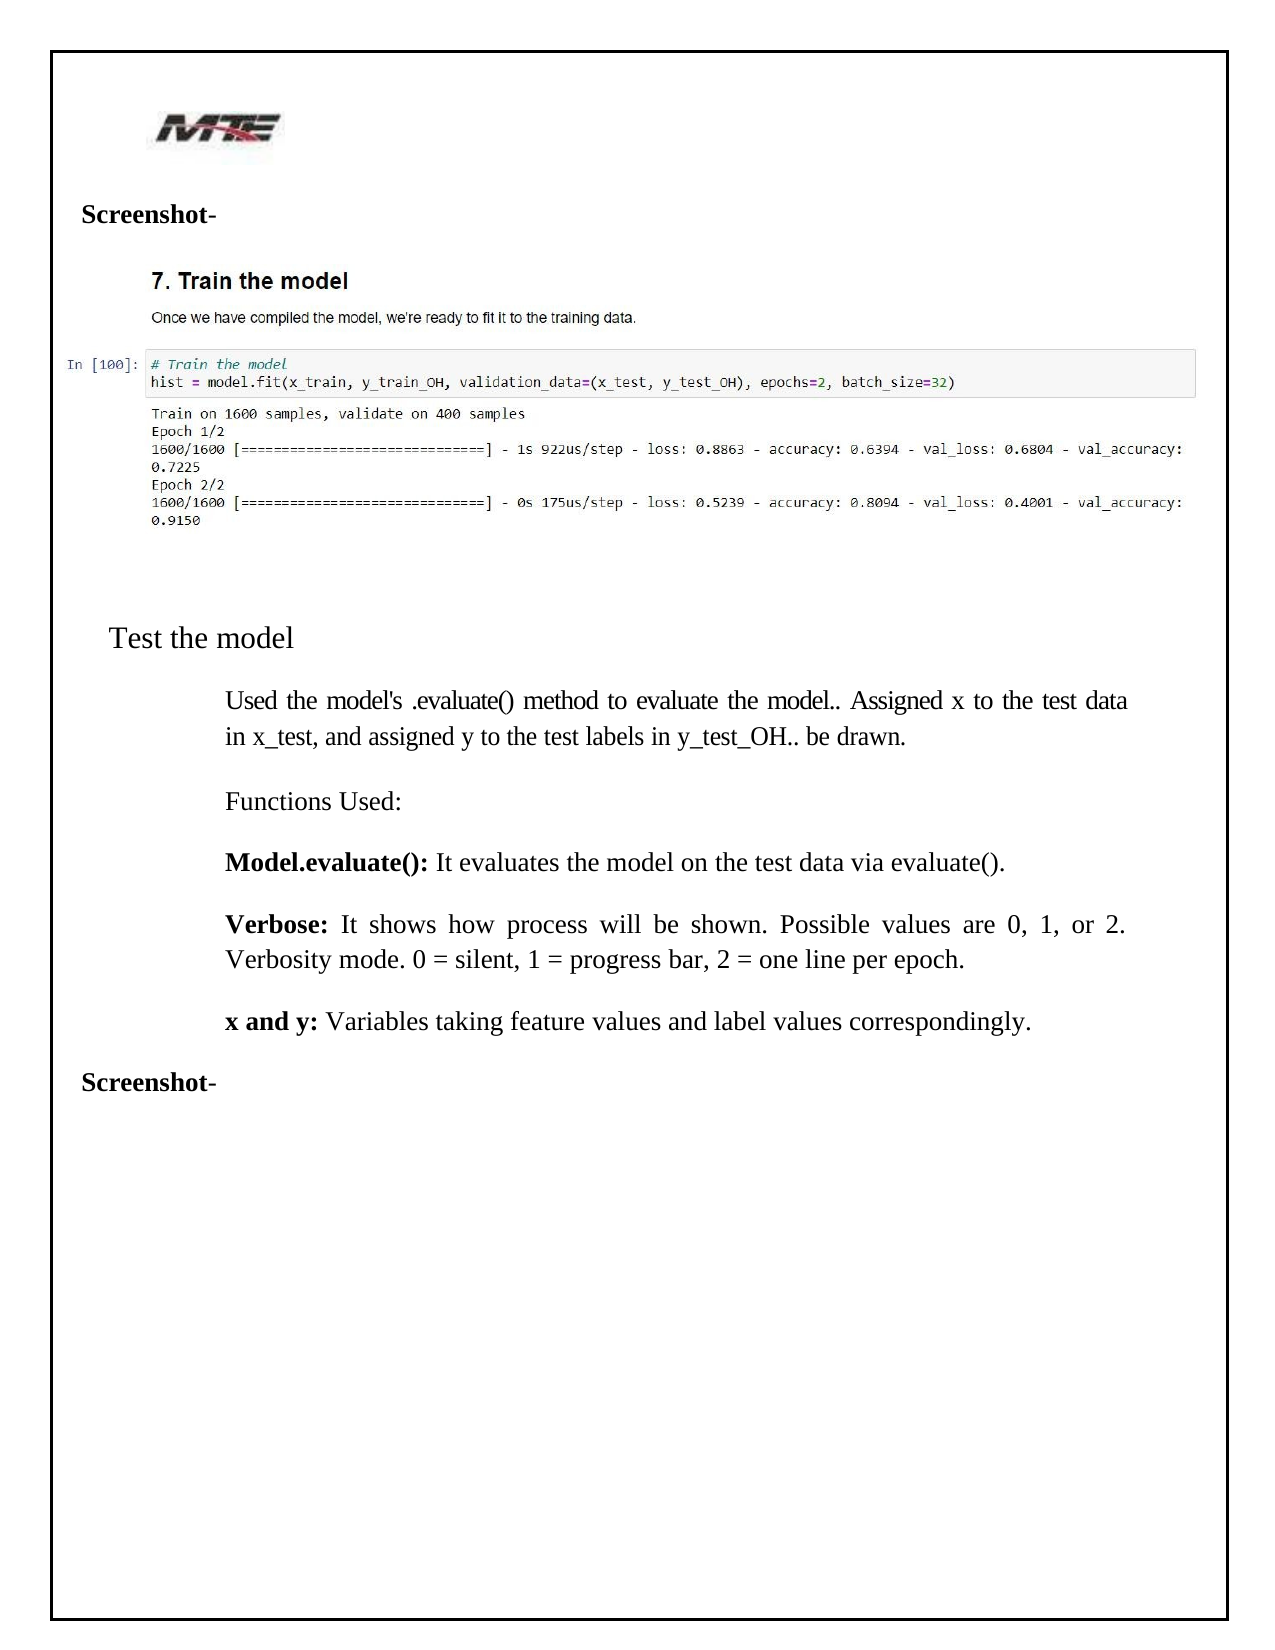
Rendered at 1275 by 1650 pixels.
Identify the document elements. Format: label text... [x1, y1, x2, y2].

picture [145, 111, 285, 165]
text Used the model's .evaluate() method to evaluate the model.. Assigned x to the test data in x_test, and assigned y to the test labels in y_test_OH.. be drawn. [225, 684, 1129, 751]
text Functions Used: [225, 785, 1226, 816]
text Screenshot- [81, 1066, 1226, 1097]
text Verbose: It shows how process will be shown. Possible values are 0, 1, or 2. Verbosity mode. 0 = silent, 1 = progress bar, 2 = one line per epoch. [225, 908, 1127, 975]
text x and y: Variables taking feature values and label values correspondingly. [225, 1004, 1226, 1036]
subtitle Test the model [71, 619, 1226, 655]
text Screenshot- [81, 198, 1226, 229]
picture [64, 264, 1199, 534]
text Model.evaluate(): It evaluates the model on the test data via evaluate(). [225, 846, 1226, 877]
